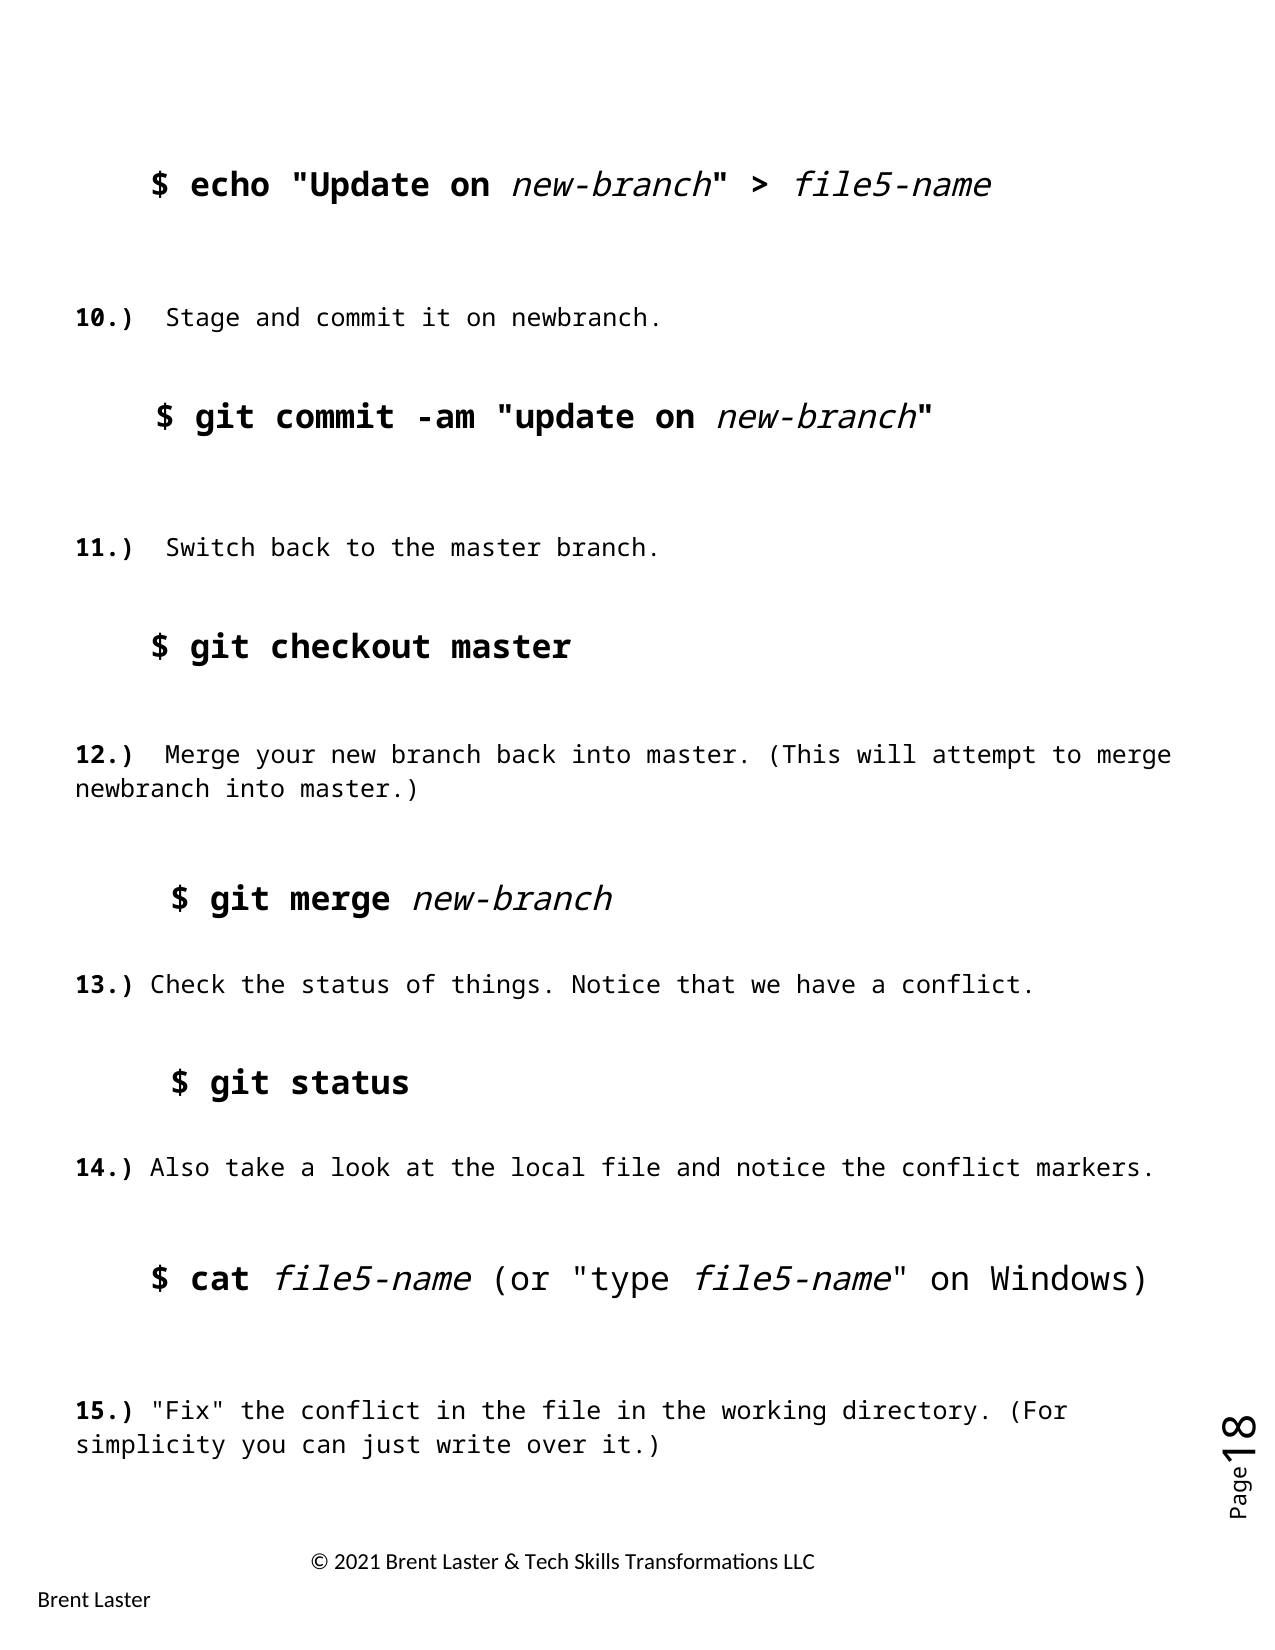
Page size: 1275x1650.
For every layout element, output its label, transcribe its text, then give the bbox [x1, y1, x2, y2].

text 11.) Switch back to the master branch. [75, 530, 1200, 564]
text 14.) Also take a look at the local file and notice the conflict markers. [75, 1150, 1200, 1184]
text $ git commit -am "update on new-branch" [75, 393, 1200, 438]
text $ cat file5-name (or "type file5-name" on Windows) [150, 1254, 1200, 1300]
text $ git merge new-branch [150, 875, 1200, 921]
text 13.) Check the status of things. Notice that we have a conflict. [75, 967, 1200, 1001]
text $ echo "Update on new-branch" > file5-name [75, 161, 1200, 206]
text 15.) "Fix" the conflict in the file in the working directory. (For simplicity you can just write over it.) [75, 1393, 1200, 1461]
text $ git checkout master [150, 623, 1200, 668]
text $ git status [150, 1059, 1200, 1104]
text 12.) Merge your new branch back into master. (This will attempt to merge newbranch into master.) [75, 737, 1200, 805]
text 10.) Stage and commit it on newbranch. [75, 299, 1200, 333]
